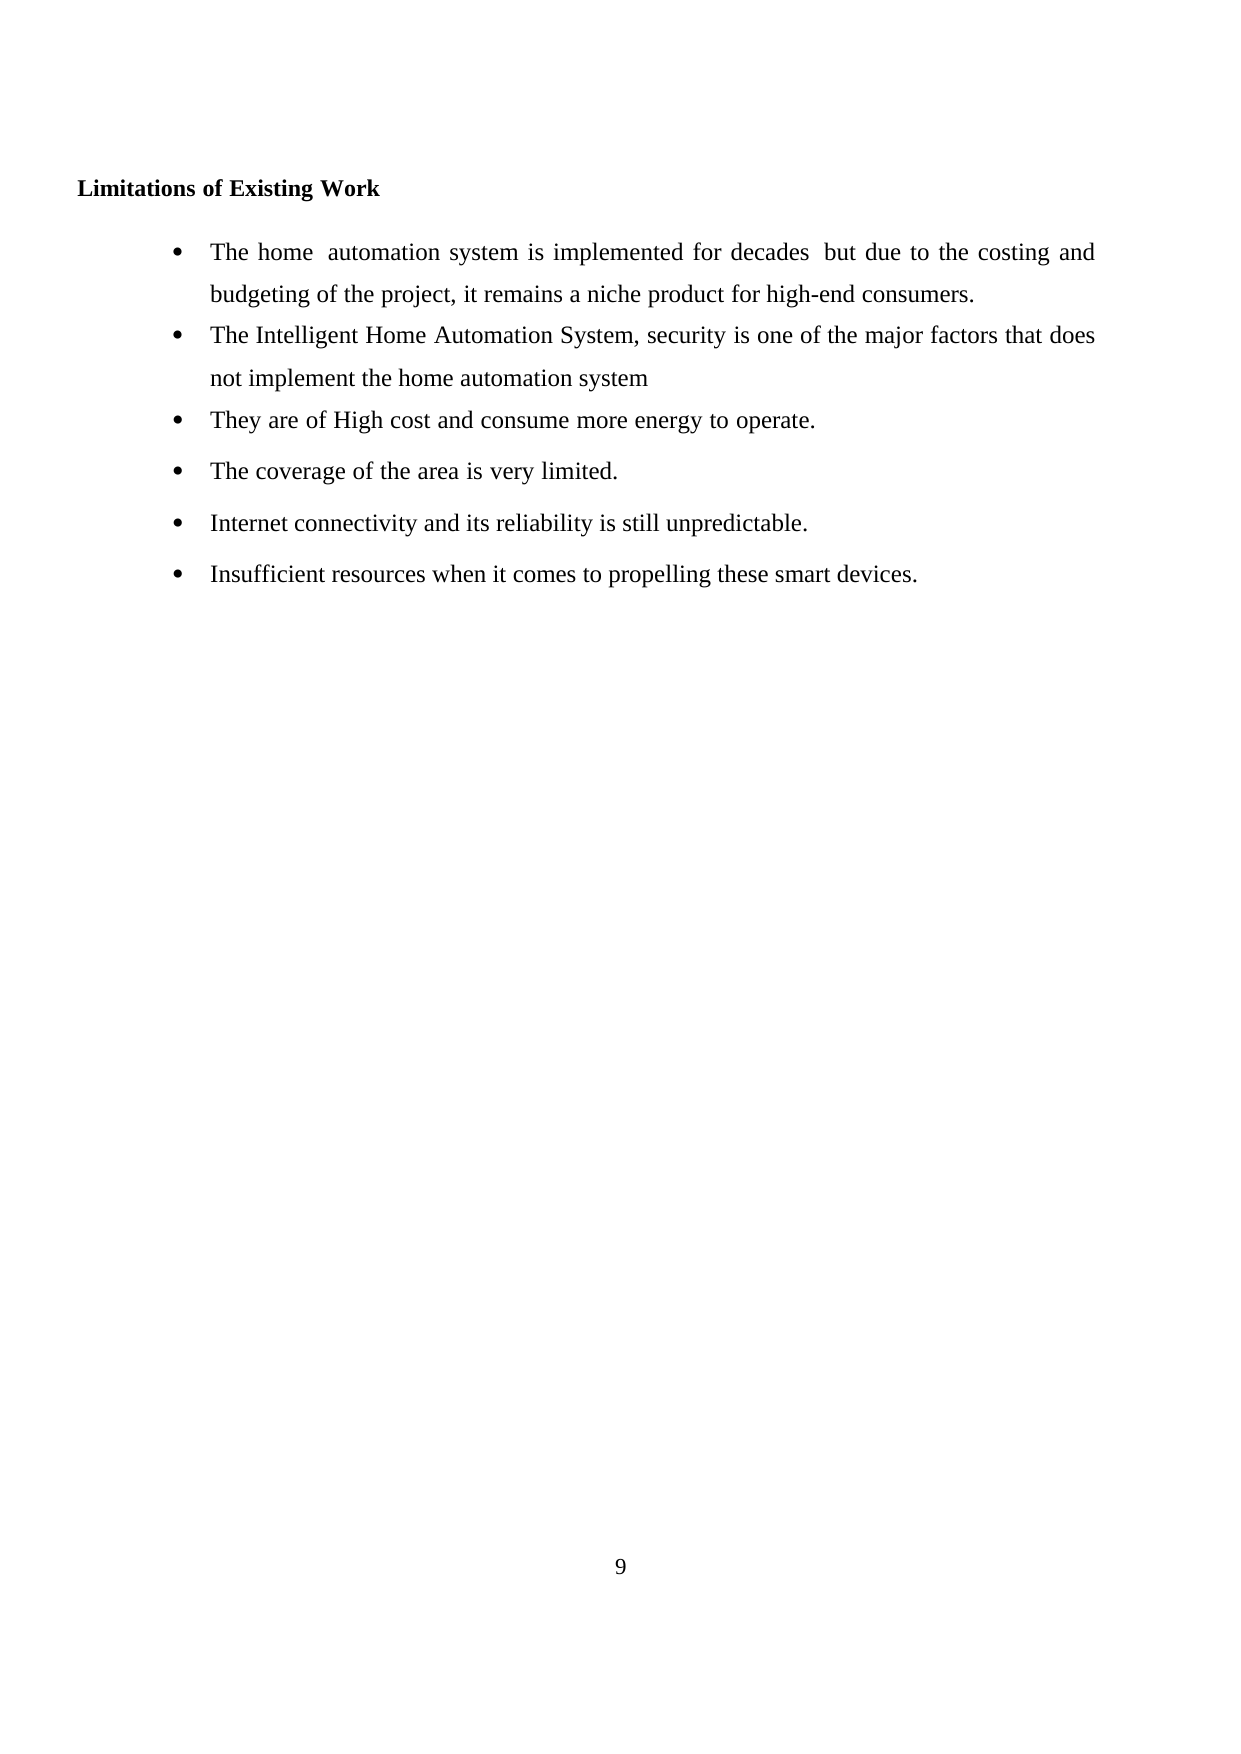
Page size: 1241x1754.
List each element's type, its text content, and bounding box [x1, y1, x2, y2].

list The coverage of the area is very limited. [173, 456, 1203, 485]
list They are of High cost and consume more energy to operate. [173, 405, 1203, 434]
subtitle Limitations of Existing Work [77, 174, 1203, 202]
list Internet connectivity and its reliability is still unpredictable. [173, 508, 1203, 537]
list Insufficient resources when it comes to propelling these smart devices. [173, 559, 1203, 588]
list The home automation system is implemented for decades but due to the costing and budgeting of the project, it remains a niche product for high-end consumers. [173, 237, 1095, 307]
list The Intelligent Home Automation System, security is one of the major factors that does not implement the home automation system [173, 321, 1095, 392]
